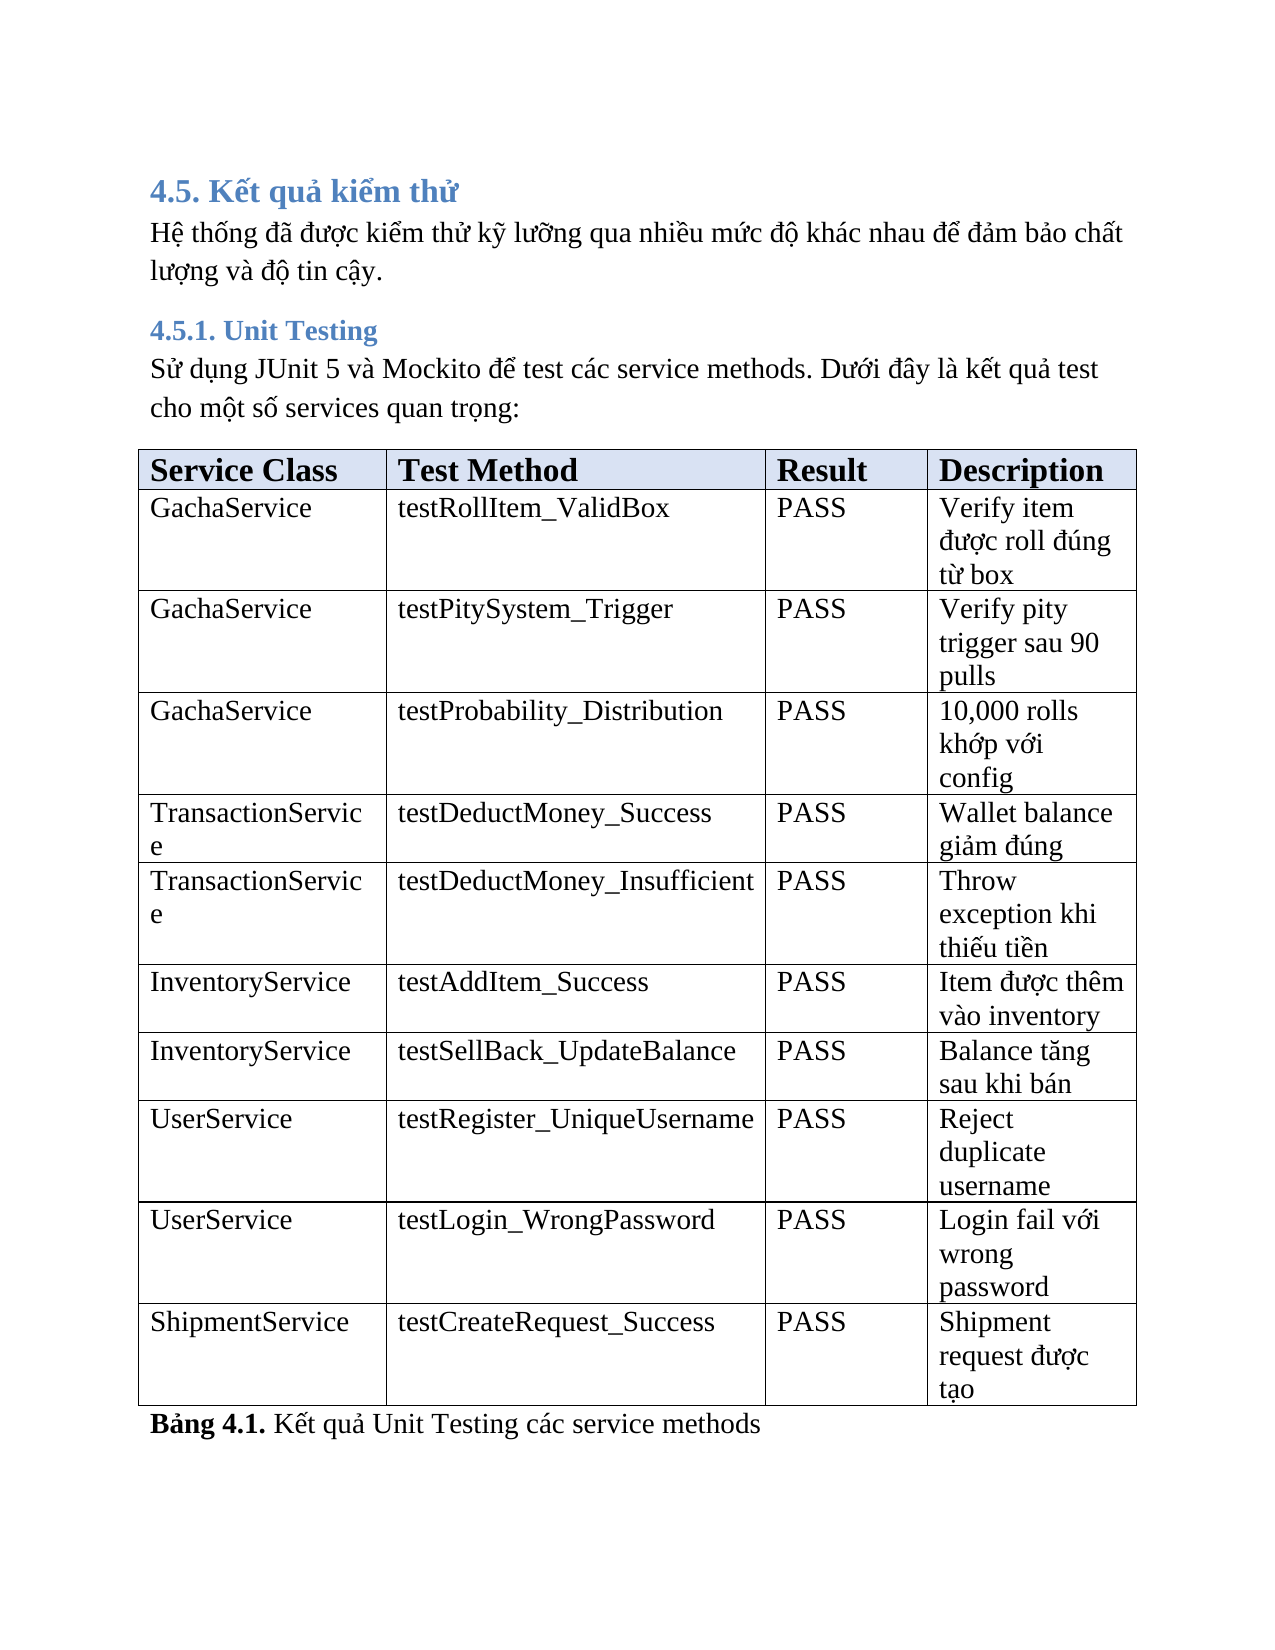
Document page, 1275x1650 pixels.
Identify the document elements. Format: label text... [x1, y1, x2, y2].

text Sử dụng JUnit 5 và Mockito để test các service methods. Dưới đây là kết quả test cho một số services quan trọng: [150, 351, 1125, 423]
table_cell PASS [766, 965, 927, 1032]
table_cell PASS [766, 1304, 927, 1405]
table_cell PASS [766, 490, 927, 590]
table_cell ShipmentService [139, 1304, 386, 1405]
table_cell testAddItem_Success [387, 965, 765, 1032]
table_cell Balance tăng sau khi bán [928, 1033, 1136, 1100]
table_cell testSellBack_UpdateBalance [387, 1033, 765, 1100]
table_header Service Class [139, 450, 386, 489]
table_cell UserService [139, 1101, 386, 1201]
text Bảng 4.1. Kết quả Unit Testing các service methods [150, 1406, 1125, 1439]
table_cell Verify item được roll đúng từ box [928, 490, 1136, 590]
table_cell Throw exception khi thiếu tiền [928, 863, 1136, 963]
table_cell testProbability_Distribution [387, 693, 765, 794]
table_header Test Method [387, 450, 765, 489]
table_cell testPitySystem_Trigger [387, 591, 765, 692]
table_cell PASS [766, 1033, 927, 1100]
table_cell Verify pity trigger sau 90 pulls [928, 591, 1136, 692]
table_cell testDeductMoney_Insufficient [387, 863, 765, 963]
table_cell InventoryService [139, 965, 386, 1032]
subtitle 4.5.1. Unit Testing [150, 313, 1125, 346]
table_cell PASS [766, 693, 927, 794]
table_cell TransactionService [139, 795, 386, 862]
table_cell Wallet balance giảm đúng [928, 795, 1136, 862]
table_cell PASS [766, 795, 927, 862]
table_cell Reject duplicate username [928, 1101, 1136, 1201]
table_cell Shipment request được tạo [928, 1304, 1136, 1405]
text Hệ thống đã được kiểm thử kỹ lưỡng qua nhiều mức độ khác nhau để đảm bảo chất lượng và độ tin cậy. [150, 215, 1125, 287]
table_cell Item được thêm vào inventory [928, 965, 1136, 1032]
table_cell PASS [766, 1203, 927, 1303]
table_cell GachaService [139, 693, 386, 794]
subtitle 4.5. Kết quả kiểm thử [150, 171, 1125, 209]
table_cell TransactionService [139, 863, 386, 963]
table_header Description [928, 450, 1136, 489]
table_cell testRollItem_ValidBox [387, 490, 765, 590]
table_cell Login fail với wrong password [928, 1203, 1136, 1303]
table_cell GachaService [139, 591, 386, 692]
table_cell testDeductMoney_Success [387, 795, 765, 862]
table_cell InventoryService [139, 1033, 386, 1100]
table_cell PASS [766, 1101, 927, 1201]
table_cell testLogin_WrongPassword [387, 1203, 765, 1303]
table_cell testCreateRequest_Success [387, 1304, 765, 1405]
table_header Result [766, 450, 927, 489]
table_cell GachaService [139, 490, 386, 590]
table_cell PASS [766, 591, 927, 692]
table_cell 10,000 rolls khớp với config [928, 693, 1136, 794]
table_cell UserService [139, 1203, 386, 1303]
table_cell testRegister_UniqueUsername [387, 1101, 765, 1201]
table_cell PASS [766, 863, 927, 963]
